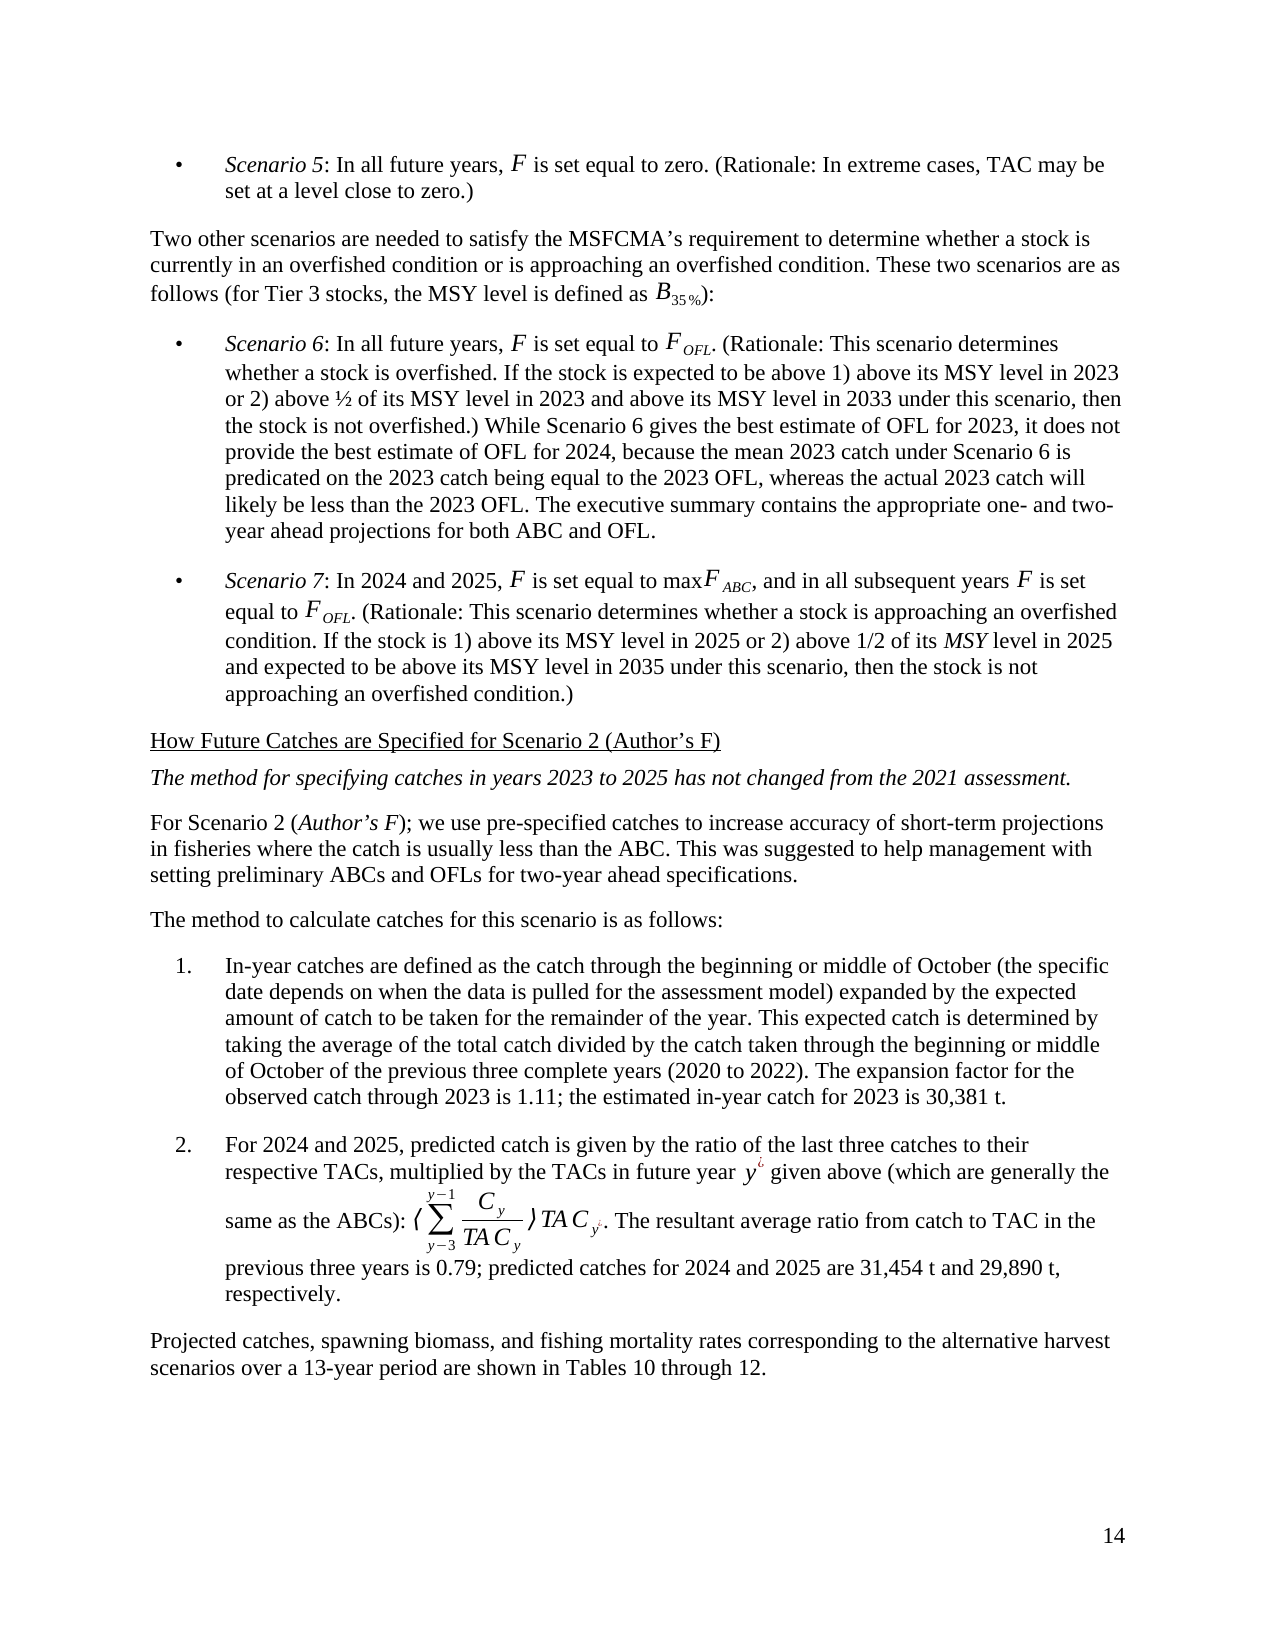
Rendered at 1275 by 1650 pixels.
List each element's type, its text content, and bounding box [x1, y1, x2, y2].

text For Scenario 2 (Author’s F); we use pre-specified catches to increase accuracy of short-term projections in fisheries where the catch is usually less than the ABC. This was suggested to help management with setting preliminary ABCs and OFLs for two-year ahead specifications. [150, 809, 1125, 888]
text The method for specifying catches in years 2023 to 2025 has not changed from the 2021 assessment. [150, 764, 1125, 790]
list Scenario 6: In all future years, is set equal to . (Rationale: This scenario determines whether a stock is overfished. If the stock is expected to be above 1) above its MSY level in 2023 or 2) above ½ of its MSY level in 2023 and above its MSY level in 2033 under this scenario, then the stock is not overfished.) While Scenario 6 gives the best estimate of OFL for 2023, it does not provide the best estimate of OFL for 2024, because the mean 2023 catch under Scenario 6 is predicated on the 2023 catch being equal to the 2023 OFL, whereas the actual 2023 catch will likely be less than the 2023 OFL. The executive summary contains the appropriate one- and two-year ahead projections for both ABC and OFL. [175, 328, 1125, 543]
list Scenario 7: In 2024 and 2025, is set equal to max, and in all subsequent years is set equal to . (Rationale: This scenario determines whether a stock is approaching an overfished condition. If the stock is 1) above its MSY level in 2025 or 2) above 1/2 of its MSY level in 2025 and expected to be above its MSY level in 2035 under this scenario, then the stock is not approaching an overfished condition.) [175, 564, 1125, 706]
text Projected catches, spawning biomass, and fishing mortality rates corresponding to the alternative harvest scenarios over a 13-year period are shown in Tables 10 through 12. [150, 1327, 1125, 1380]
subtitle How Future Catches are Specified for Scenario 2 (Author’s F) [150, 727, 1125, 753]
list Scenario 5: In all future years, is set equal to zero. (Rationale: In extreme cases, TAC may be set at a level close to zero.) [175, 150, 1125, 204]
text Two other scenarios are needed to satisfy the MSFCMA’s requirement to determine whether a stock is currently in an overfished condition or is approaching an overfished condition. These two scenarios are as follows (for Tier 3 stocks, the MSY level is defined as ): [150, 225, 1125, 309]
list In-year catches are defined as the catch through the beginning or middle of October (the specific date depends on when the data is pulled for the assessment model) expanded by the expected amount of catch to be taken for the remainder of the year. This expected catch is determined by taking the average of the total catch divided by the catch taken through the beginning or middle of October of the previous three complete years (2020 to 2022). The expansion factor for the observed catch through 2023 is 1.11; the estimated in-year catch for 2023 is 30,381 t. [175, 952, 1125, 1110]
list For 2024 and 2025, predicted catch is given by the ratio of the last three catches to their respective TACs, multiplied by the TACs in future year given above (which are generally the same as the ABCs): . The resultant average ratio from catch to TAC in the previous three years is 0.79; predicted catches for 2024 and 2025 are 31,454 t and 29,890 t, respectively. [175, 1131, 1125, 1307]
text The method to calculate catches for this scenario is as follows: [150, 907, 1125, 933]
